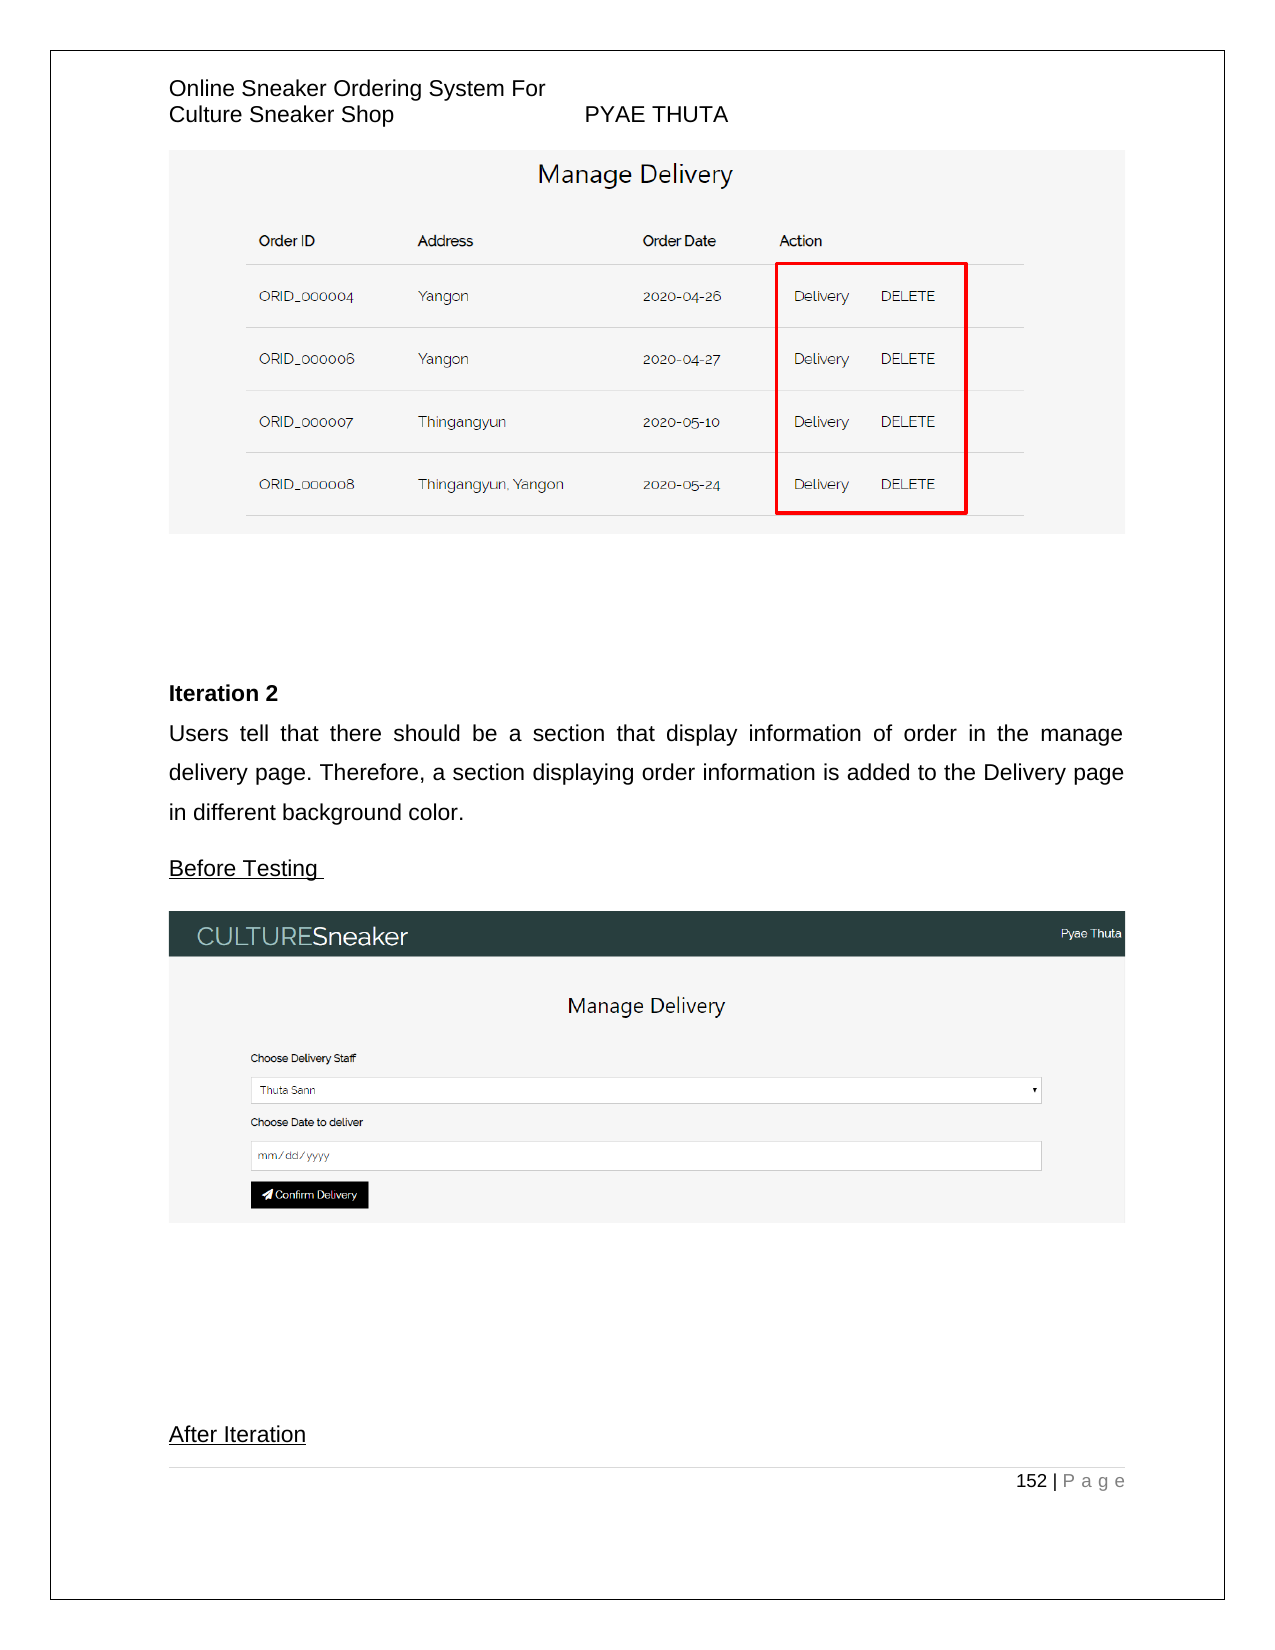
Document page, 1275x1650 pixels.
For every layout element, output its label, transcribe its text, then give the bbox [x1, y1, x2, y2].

picture [168, 150, 1125, 534]
text Before Testing [169, 855, 1125, 881]
text Users tell that there should be a section that display information of order in the manage delivery page. Therefore, a section displaying order information is added to the Delivery page in different background color. [169, 720, 1125, 825]
picture [168, 911, 1125, 1223]
text After Iteration [169, 1421, 1125, 1447]
subtitle Iteration 2 [169, 680, 1125, 707]
